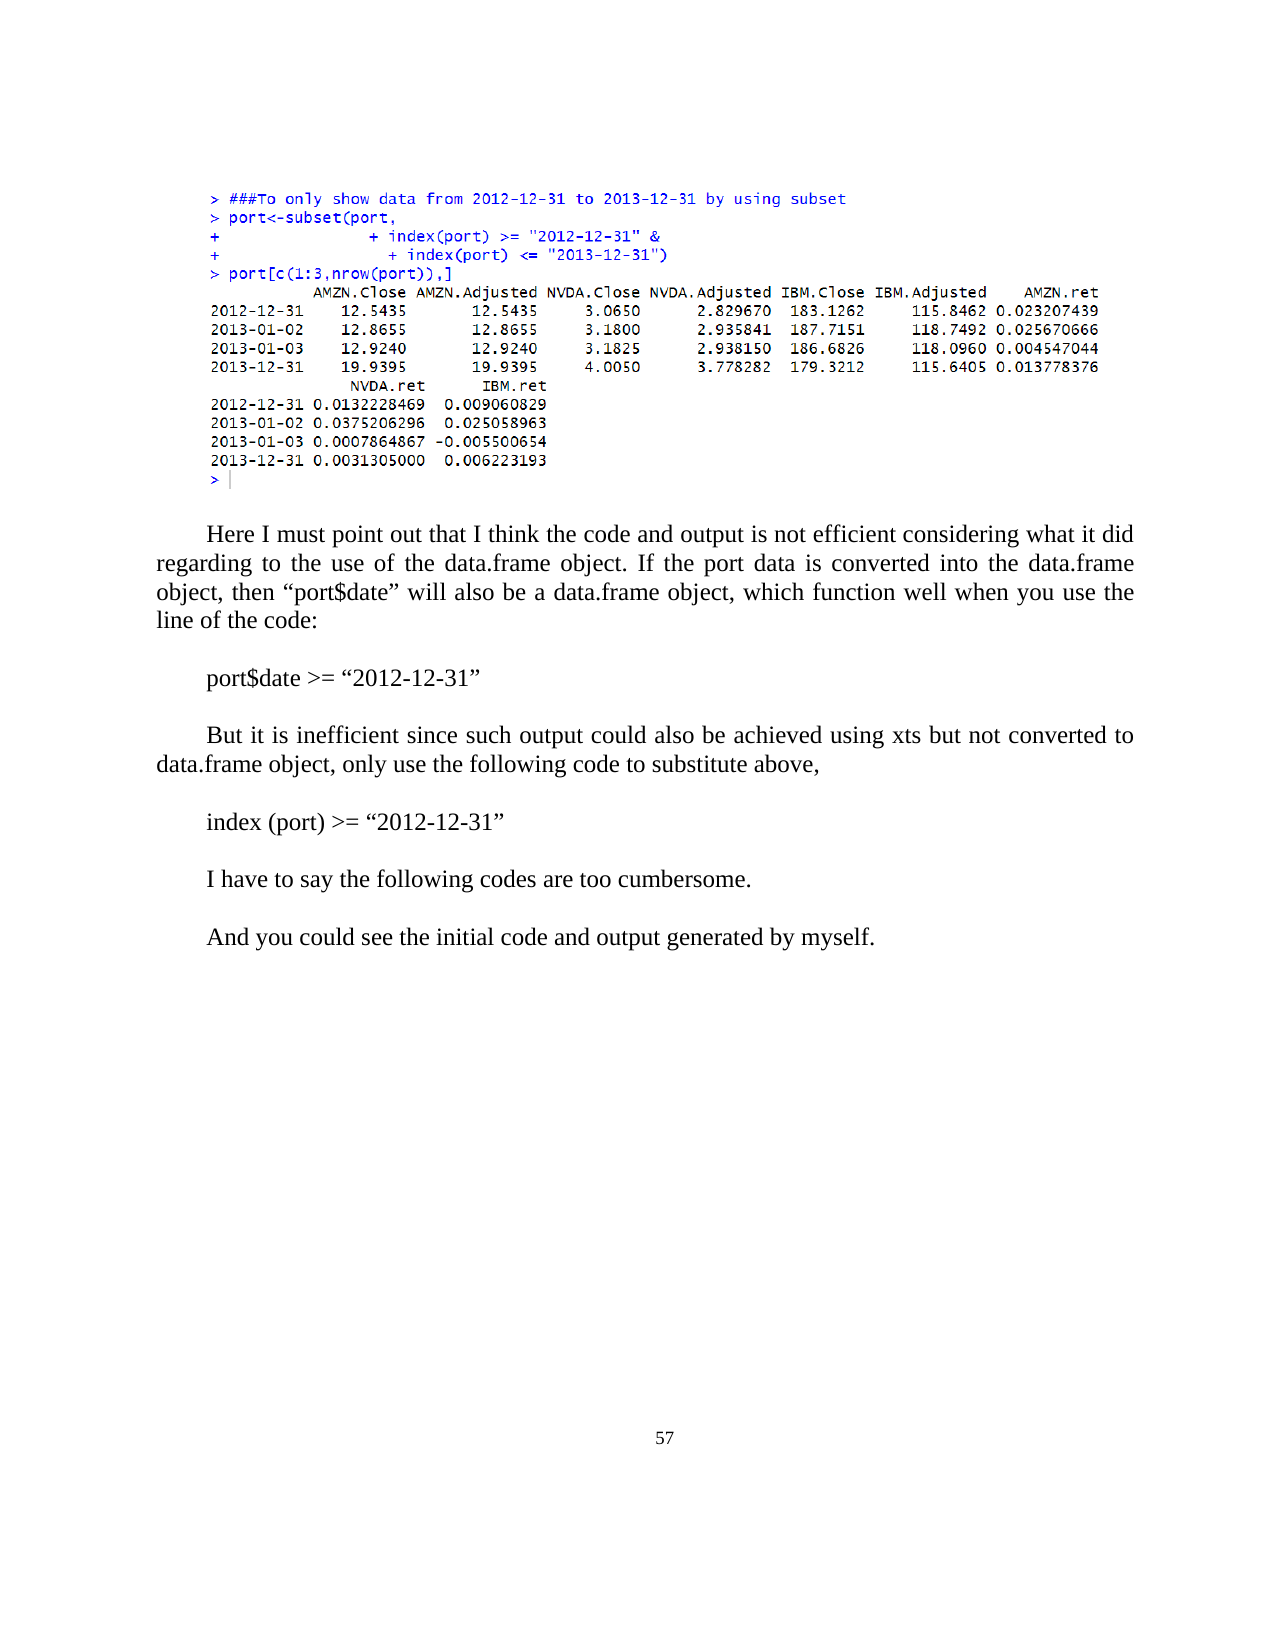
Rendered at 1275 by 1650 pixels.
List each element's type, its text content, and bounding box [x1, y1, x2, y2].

picture [206, 189, 1104, 491]
text port$date >= “2012-12-31” [156, 663, 1135, 692]
text And you could see the initial code and output generated by myself. [156, 922, 1135, 950]
text But it is inefficient since such output could also be achieved using xts but not converted to data.frame object, only use the following code to substitute above, [156, 720, 1135, 778]
text Here I must point out that I think the code and output is not efficient considering what it did regarding to the use of the data.frame object. If the port data is converted into the data.frame object, then “port$date” will also be a data.frame object, which function well when you use the line of the code: [156, 519, 1135, 634]
text index (port) >= “2012-12-31” [156, 807, 1135, 835]
text I have to say the following codes are too cumbersome. [156, 864, 1135, 893]
